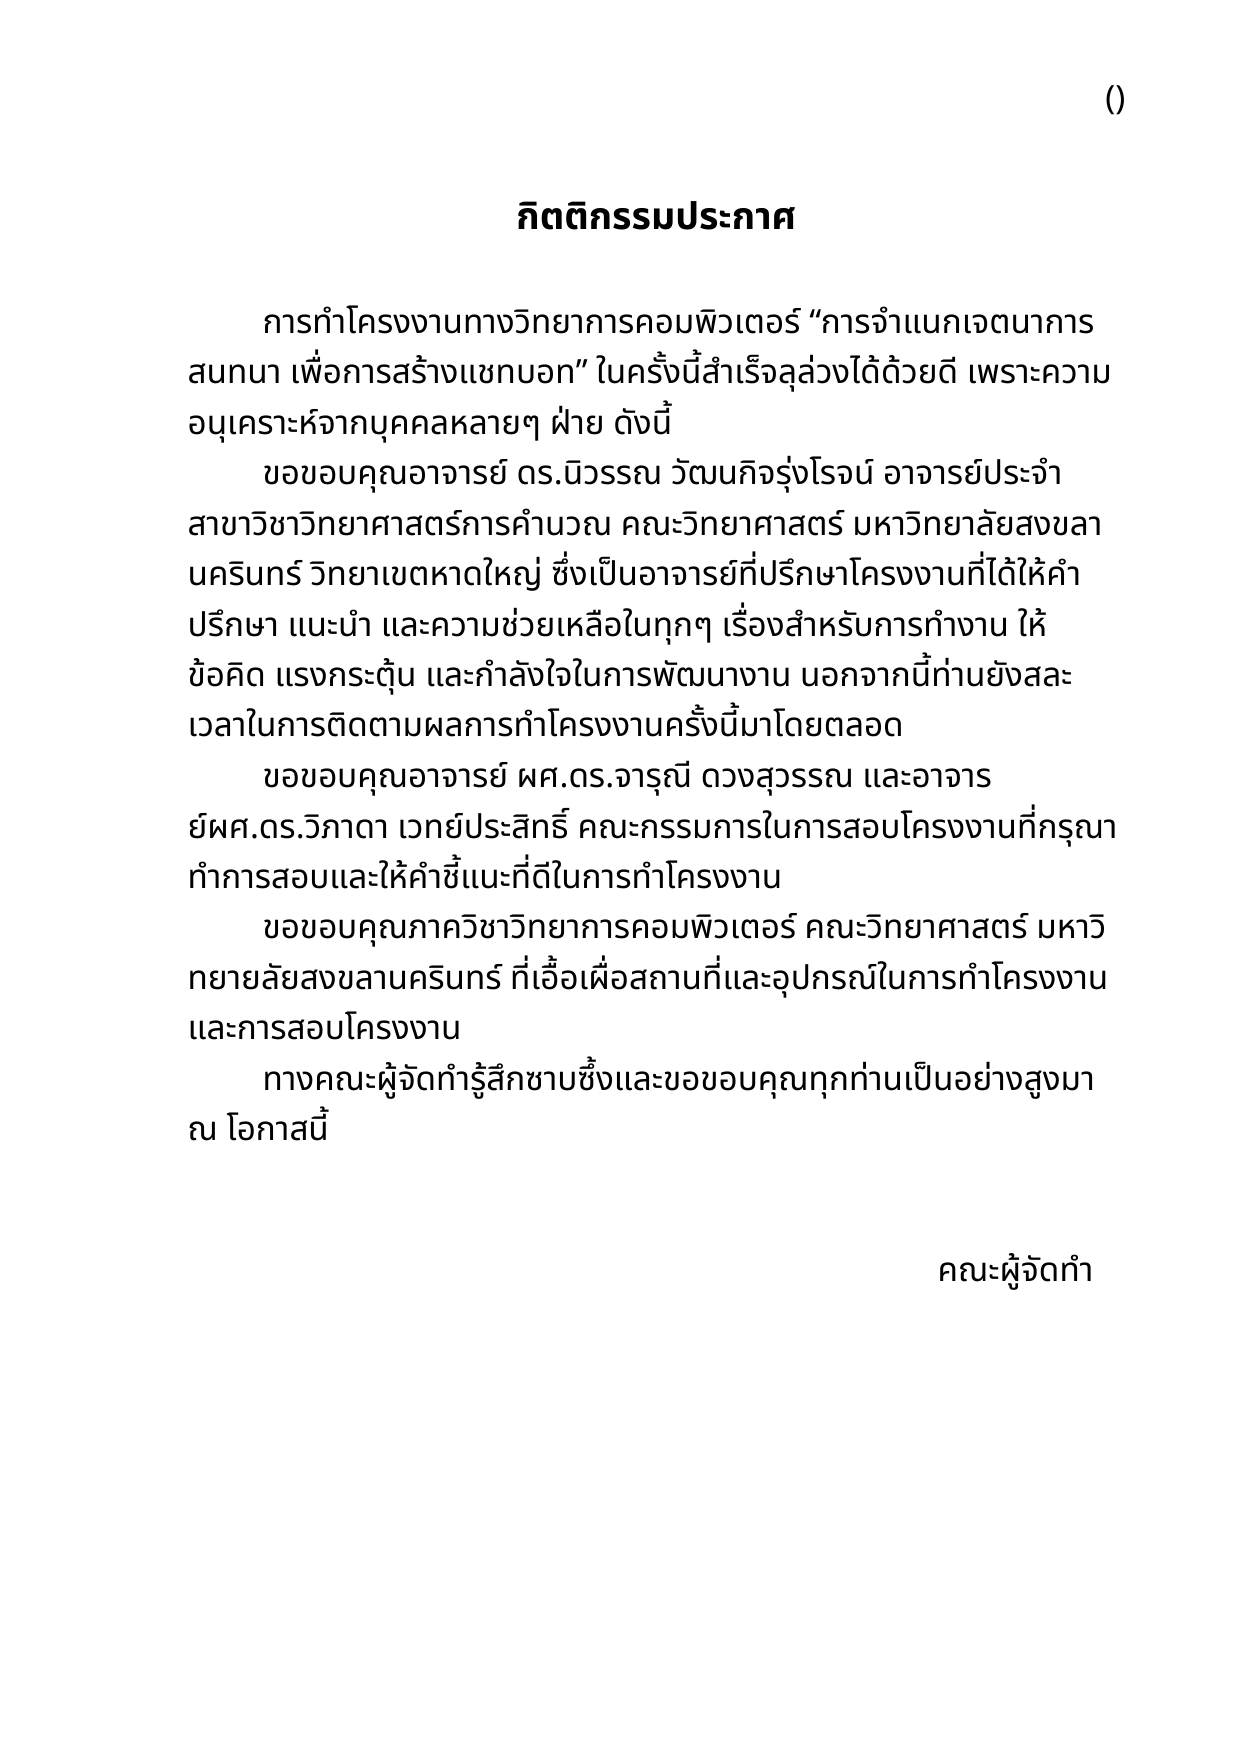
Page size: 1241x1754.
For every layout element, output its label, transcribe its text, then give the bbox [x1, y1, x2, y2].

text การทำโครงงานทางวิทยาการคอมพิวเตอร์ “การจำแนกเจตนาการสนทนา เพื่อการสร้างแชทบอท” ในครั้งนี้สำเร็จลุล่วงได้ด้วยดี เพราะความอนุเคราะห์จากบุคคลหลายๆ ฝ่าย ดังนี้ [187, 298, 1125, 449]
text ขอขอบคุณอาจารย์ ผศ.ดร.จารุณี ดวงสุวรรณ และอาจารย์ผศ.ดร.วิภาดา เวทย์ประสิทธิ์ คณะกรรมการในการสอบโครงงานที่กรุณาทำการสอบและให้คำชี้แนะที่ดีในการทำโครงงาน [187, 752, 1125, 903]
subtitle กิตติกรรมประกาศ [187, 189, 1125, 246]
text ขอขอบคุณอาจารย์ ดร.นิวรรณ วัฒนกิจรุ่งโรจน์ อาจารย์ประจำสาขาวิชาวิทยาศาสตร์การคำนวณ คณะวิทยาศาสตร์ มหาวิทยาลัยสงขลานครินทร์ วิทยาเขตหาดใหญ่ ซึ่งเป็นอาจารย์ที่ปรึกษาโครงงานที่ได้ให้คำปรึกษา แนะนำ และความช่วยเหลือในทุกๆ เรื่องสำหรับการทำงาน ให้ข้อคิด แรงกระตุ้น และกำลังใจในการพัฒนางาน นอกจากนี้ท่านยังสละเวลาในการติดตามผลการทำโครงงานครั้งนี้มาโดยตลอด [187, 449, 1125, 752]
text ทางคณะผู้จัดทำรู้สึกซาบซึ้งและขอขอบคุณทุกท่านเป็นอย่างสูงมา ณ โอกาสนี้ [187, 1055, 1125, 1156]
text คณะผู้จัดทำ [187, 1246, 1125, 1297]
text ขอขอบคุณภาควิชาวิทยาการคอมพิวเตอร์ คณะวิทยาศาสตร์ มหาวิทยายลัยสงขลานครินทร์ ที่เอื้อเผื่อสถานที่และอุปกรณ์ในการทำโครงงาน และการสอบโครงงาน [187, 903, 1125, 1055]
